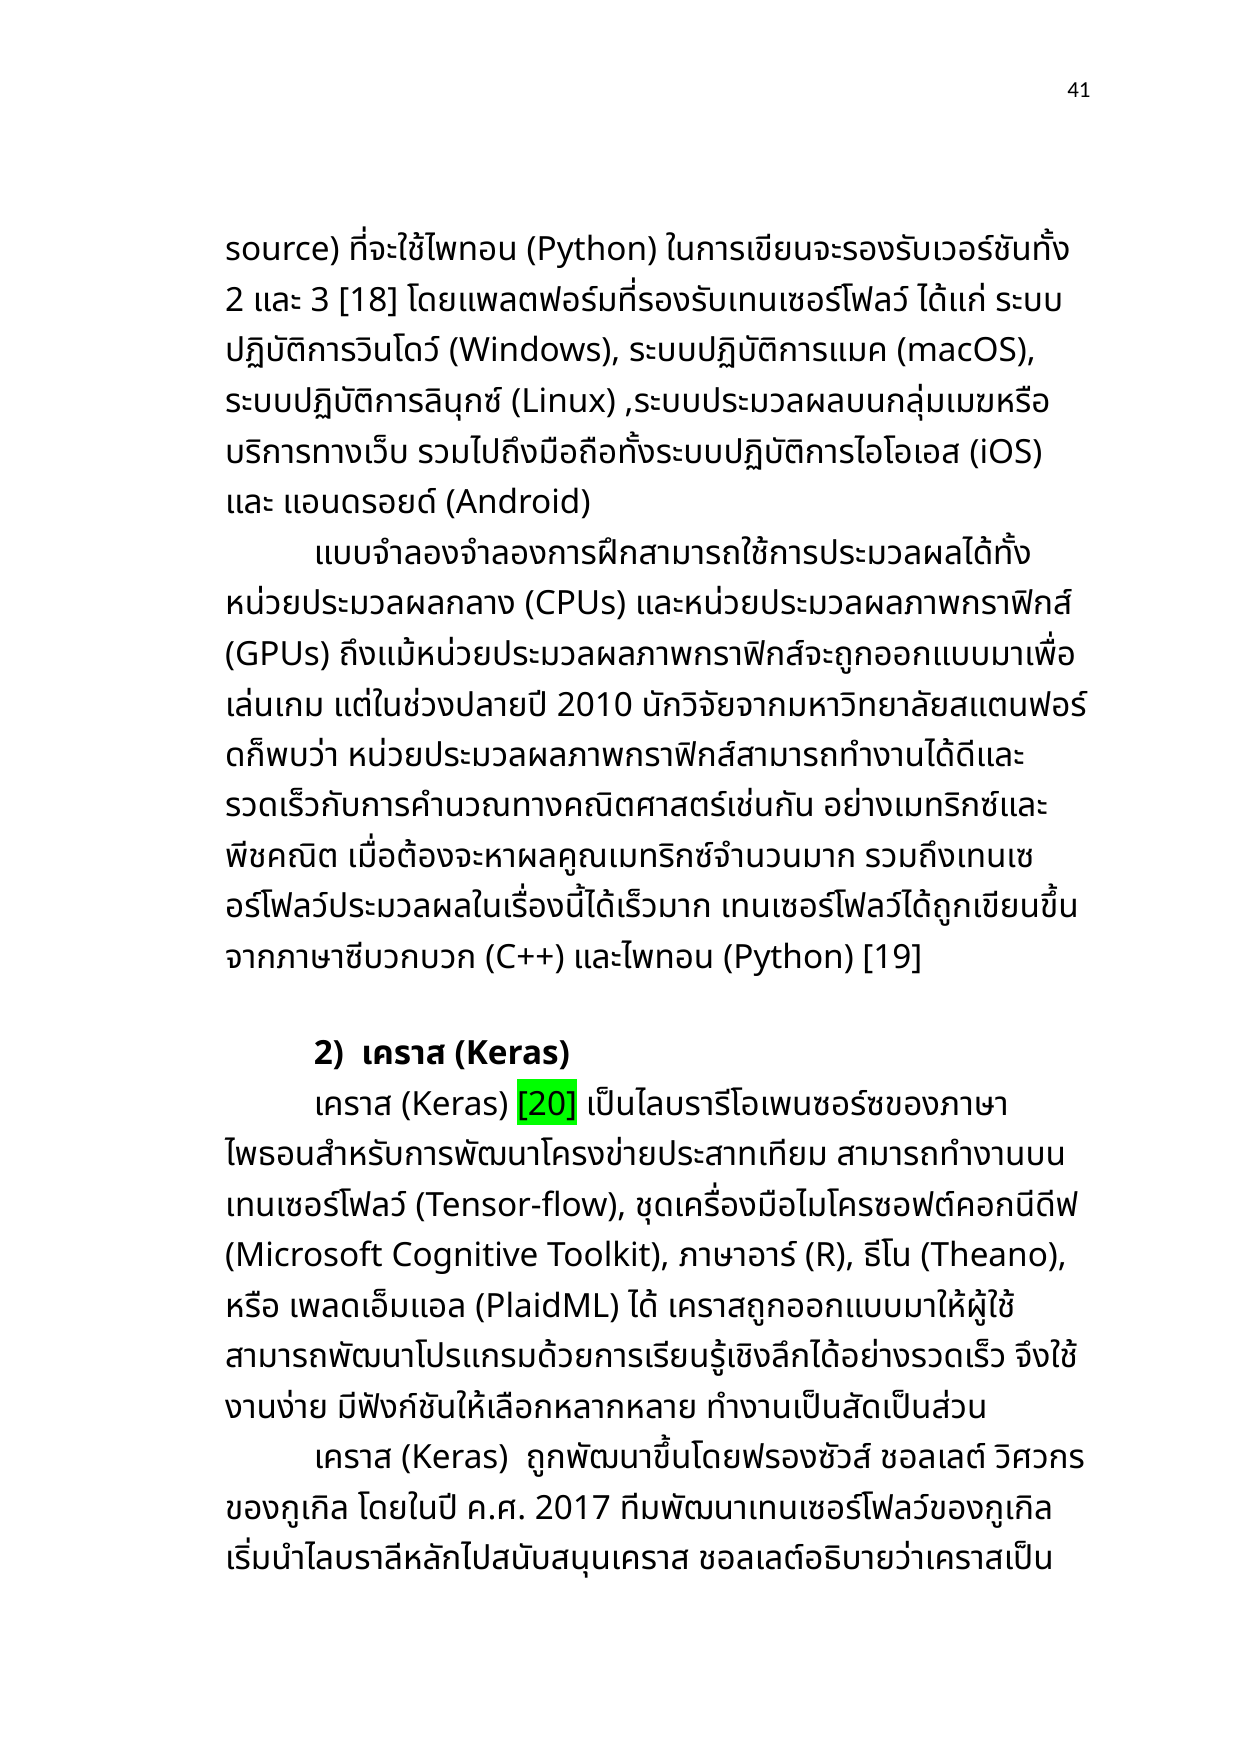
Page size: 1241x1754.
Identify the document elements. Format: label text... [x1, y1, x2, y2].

text 2) เคราส (Keras) [225, 1029, 1090, 1079]
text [225, 1433, 1090, 1585]
text เคราส (Keras) [20] เป็นไลบรารีโอเพนซอร์ซของภาษาไพธอนสำหรับการพัฒนาโครงข่ายประสาทเทียม สามารถทำงานบนเทนเซอร์โฟลว์ (Tensor-flow), ชุดเครื่องมือไมโครซอฟต์คอกนีดีฟ (Microsoft Cognitive Toolkit), ภาษาอาร์ (R), ธีโน (Theano), หรือ เพลดเอ็มแอล (PlaidML) ได้ เคราสถูกออกแบบมาให้ผู้ใช้สามารถพัฒนาโปรแกรมด้วยการเรียนรู้เชิงลึกได้อย่างรวดเร็ว จึงใช้งานง่าย มีฟังก์ชันให้เลือกหลากหลาย ทำงานเป็นสัดเป็นส่วน [225, 1079, 1090, 1433]
text แบบจำลองจำลองการฝึกสามารถใช้การประมวลผลได้ทั้งหน่วยประมวลผลกลาง (CPUs) และหน่วยประมวลผลภาพกราฟิกส์ (GPUs) ถึงแม้หน่วยประมวลผลภาพกราฟิกส์จะถูกออกแบบมาเพื่อเล่นเกม แต่ในช่วงปลายปี 2010 นักวิจัยจากมหาวิทยาลัยสแตนฟอร์ดก็พบว่า หน่วยประมวลผลภาพกราฟิกส์สามารถทำงานได้ดีและรวดเร็วกับการคำนวณทางคณิตศาสตร์เช่นกัน อย่างเมทริกซ์และพีชคณิต เมื่อต้องจะหาผลคูณเมทริกซ์จำนวนมาก รวมถึงเทนเซอร์โฟลว์ประมวลผลในเรื่องนี้ได้เร็วมาก เทนเซอร์โฟลว์ได้ถูกเขียนขึ้นจากภาษาซีบวกบวก (C++) และไพทอน (Python) [19] [225, 529, 1090, 983]
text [225, 225, 1090, 529]
